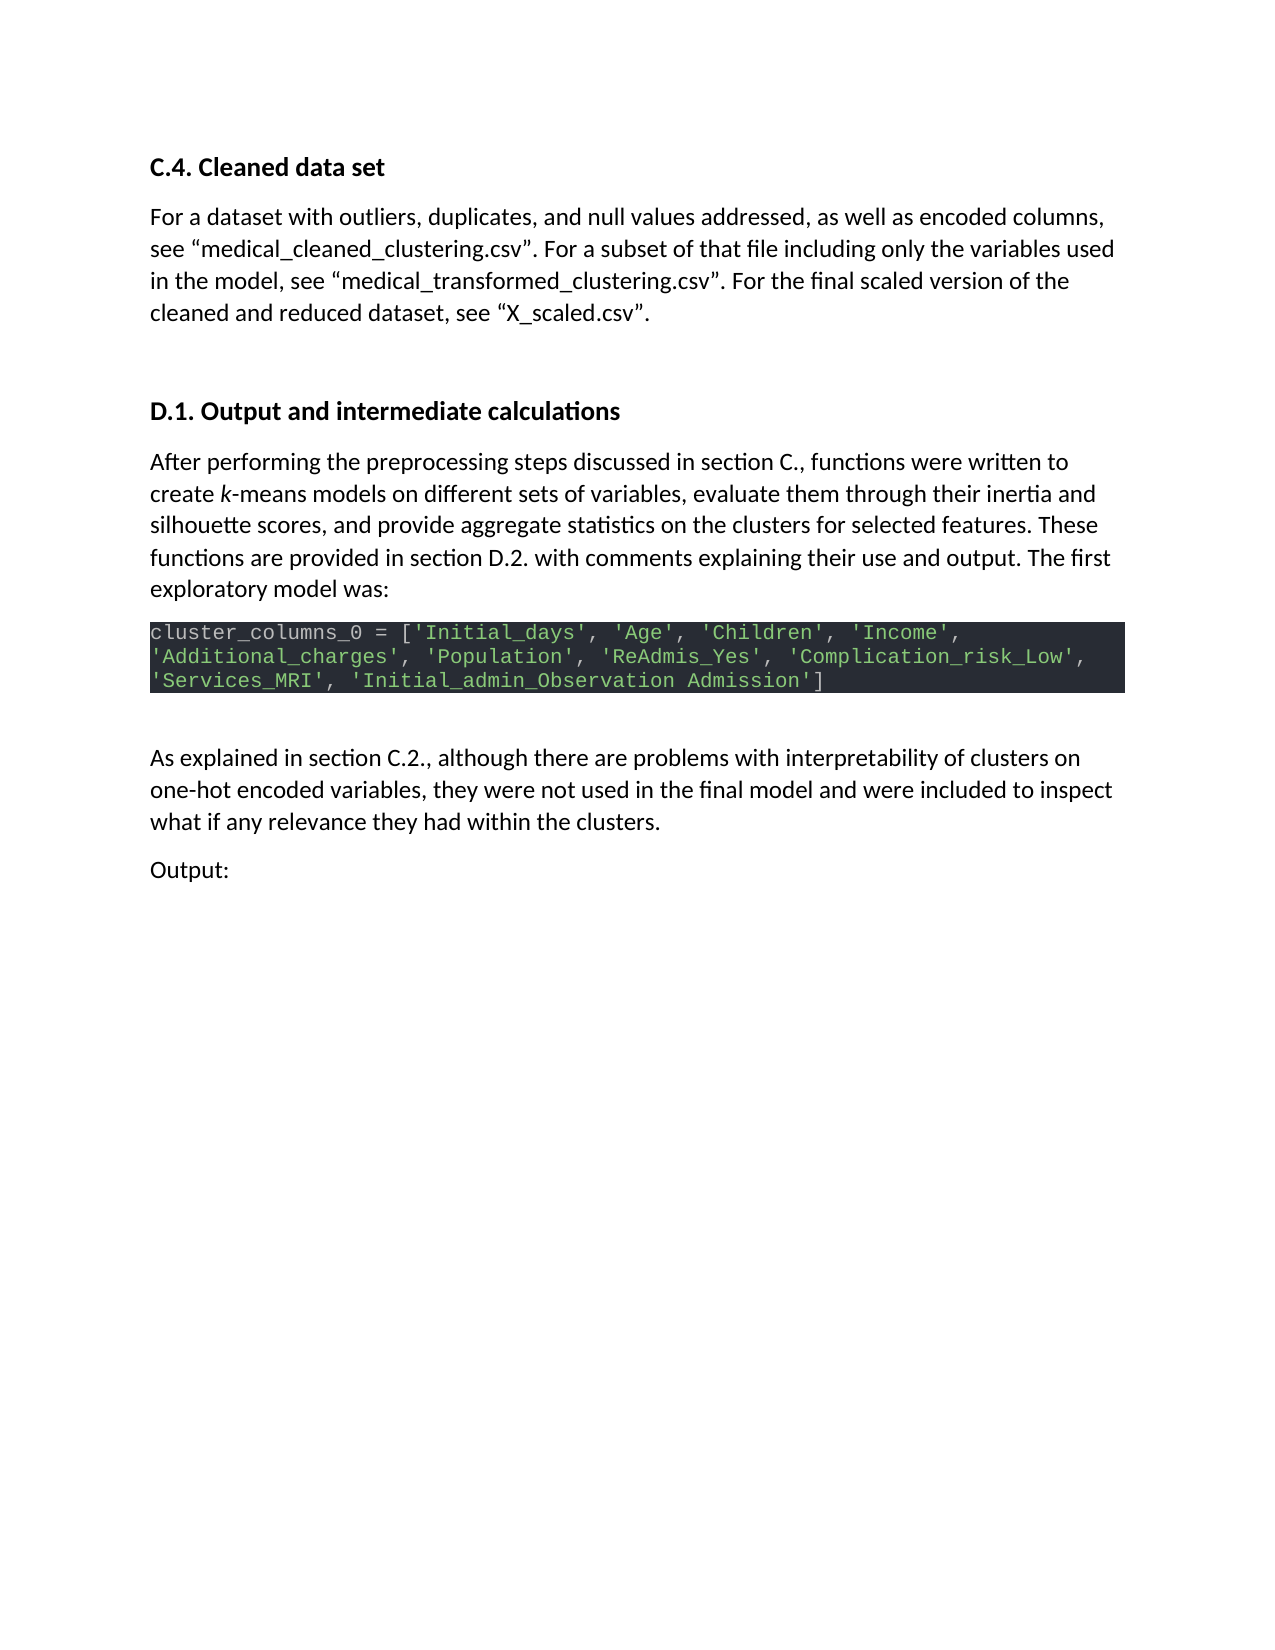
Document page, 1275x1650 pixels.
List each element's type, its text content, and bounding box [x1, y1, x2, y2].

text Output: [150, 854, 1125, 885]
text D.1. Output and intermediate calculations [150, 394, 1125, 427]
text cluster_columns_0 = ['Initial_days', 'Age', 'Children', 'Income', 'Additional_charges', 'Population', 'ReAdmis_Yes', 'Complication_risk_Low', 'Services_MRI', 'Initial_admin_Observation Admission'] [150, 622, 1125, 693]
text As explained in section C.2., although there are problems with interpretability of clusters on one-hot encoded variables, they were not used in the final model and were included to inspect what if any relevance they had within the clusters. [150, 742, 1125, 836]
text After performing the preprocessing steps discussed in section C., functions were written to create k-means models on different sets of variables, evaluate them through their inertia and silhouette scores, and provide aggregate statistics on the clusters for selected features. These functions are provided in section D.2. with comments explaining their use and output. The first exploratory model was: [150, 446, 1125, 604]
text For a dataset with outliers, duplicates, and null values addressed, as well as encoded columns, see “medical_cleaned_clustering.csv”. For a subset of that file including only the variables used in the model, see “medical_transformed_clustering.csv”. For the final scaled version of the cleaned and reduced dataset, see “X_scaled.csv”. [150, 201, 1125, 328]
text C.4. Cleaned data set [150, 150, 1125, 183]
